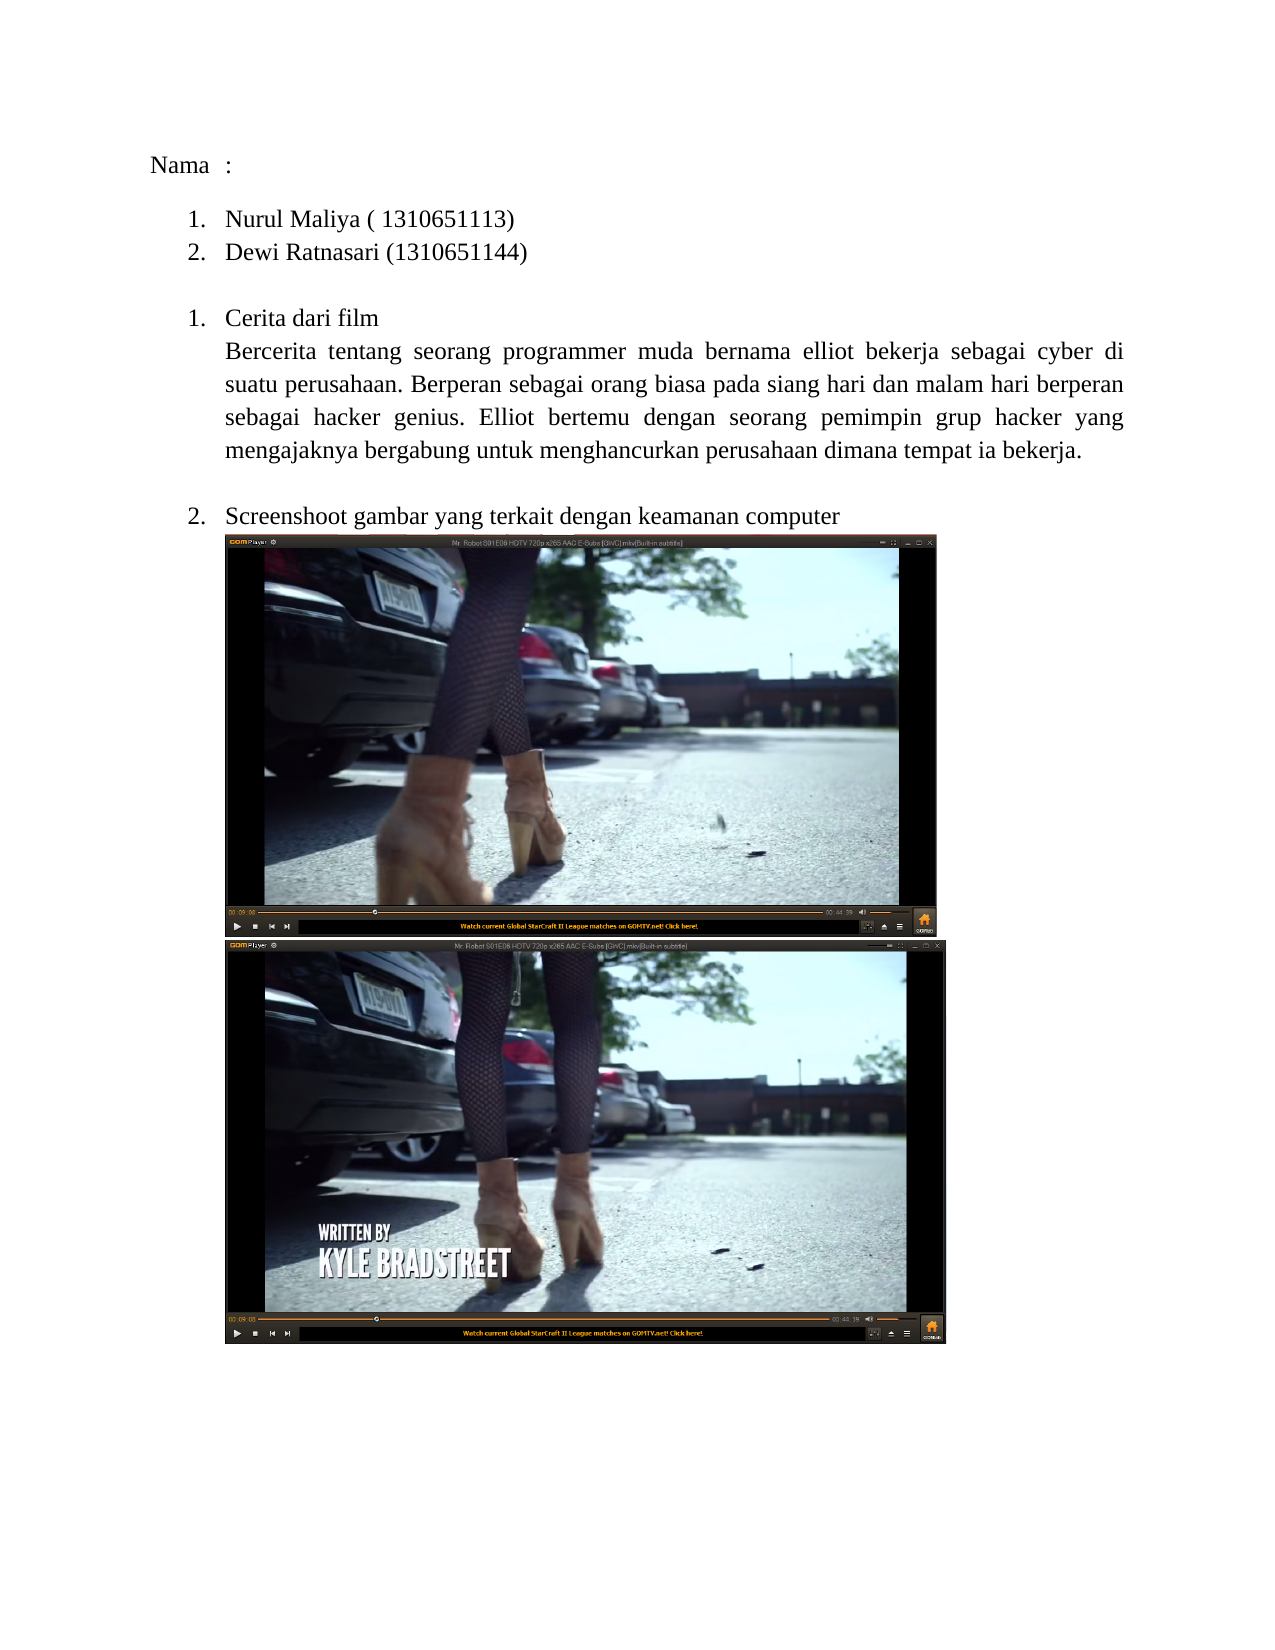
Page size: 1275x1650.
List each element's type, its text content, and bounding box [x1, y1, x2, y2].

picture [225, 534, 937, 937]
text Nama : [150, 150, 1125, 179]
list Dewi Ratnasari (1310651144) [187, 237, 1125, 266]
list Bercerita tentang seorang programmer muda bernama elliot bekerja sebagai cyber di suatu perusahaan. Berperan sebagai orang biasa pada siang hari dan malam hari berperan sebagai hacker genius. Elliot bertemu dengan seorang pemimpin grup hacker yang mengajaknya bergabung untuk menghancurkan perusahaan dimana tempat ia bekerja. [225, 336, 1125, 464]
picture [225, 940, 947, 1344]
list Screenshoot gambar yang terkait dengan keamanan computer [187, 501, 1125, 530]
list Cerita dari film [187, 303, 1125, 332]
list Nurul Maliya ( 1310651113) [187, 204, 1125, 233]
